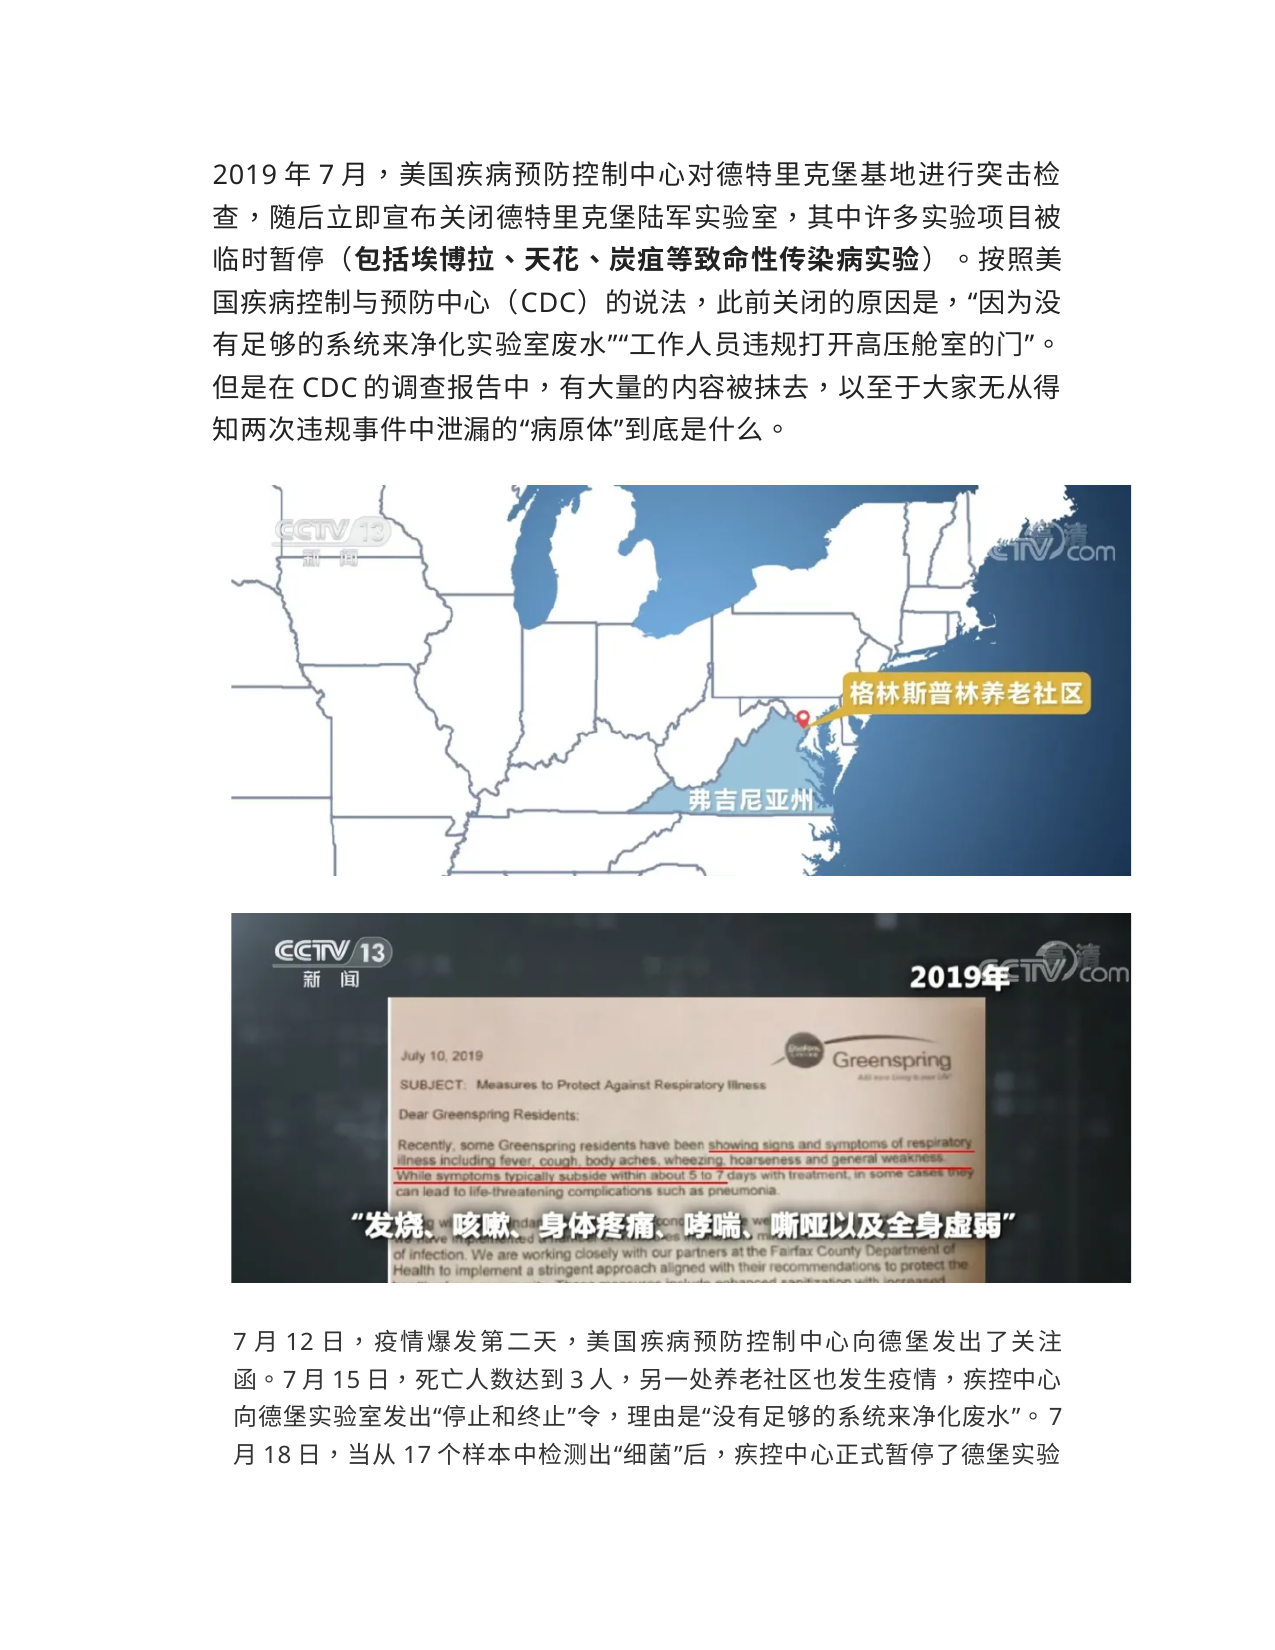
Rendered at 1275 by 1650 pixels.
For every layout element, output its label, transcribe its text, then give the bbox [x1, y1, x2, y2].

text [233, 1320, 1062, 1470]
picture [231, 913, 1132, 1283]
text 2019年7月，美国疾病预防控制中心对德特里克堡基地进行突击检查，随后立即宣布关闭德特里克堡陆军实验室，其中许多实验项目被临时暂停（包括埃博拉、天花、炭疽等致命性传染病实验）。按照美国疾病控制与预防中心（CDC）的说法，此前关闭的原因是，“因为没有足够的系统来净化实验室废水”“工作人员违规打开高压舱室的门”。但是在CDC的调查报告中，有大量的内容被抹去，以至于大家无从得知两次违规事件中泄漏的“病原体”到底是什么。 [212, 150, 1062, 447]
picture [231, 485, 1132, 876]
